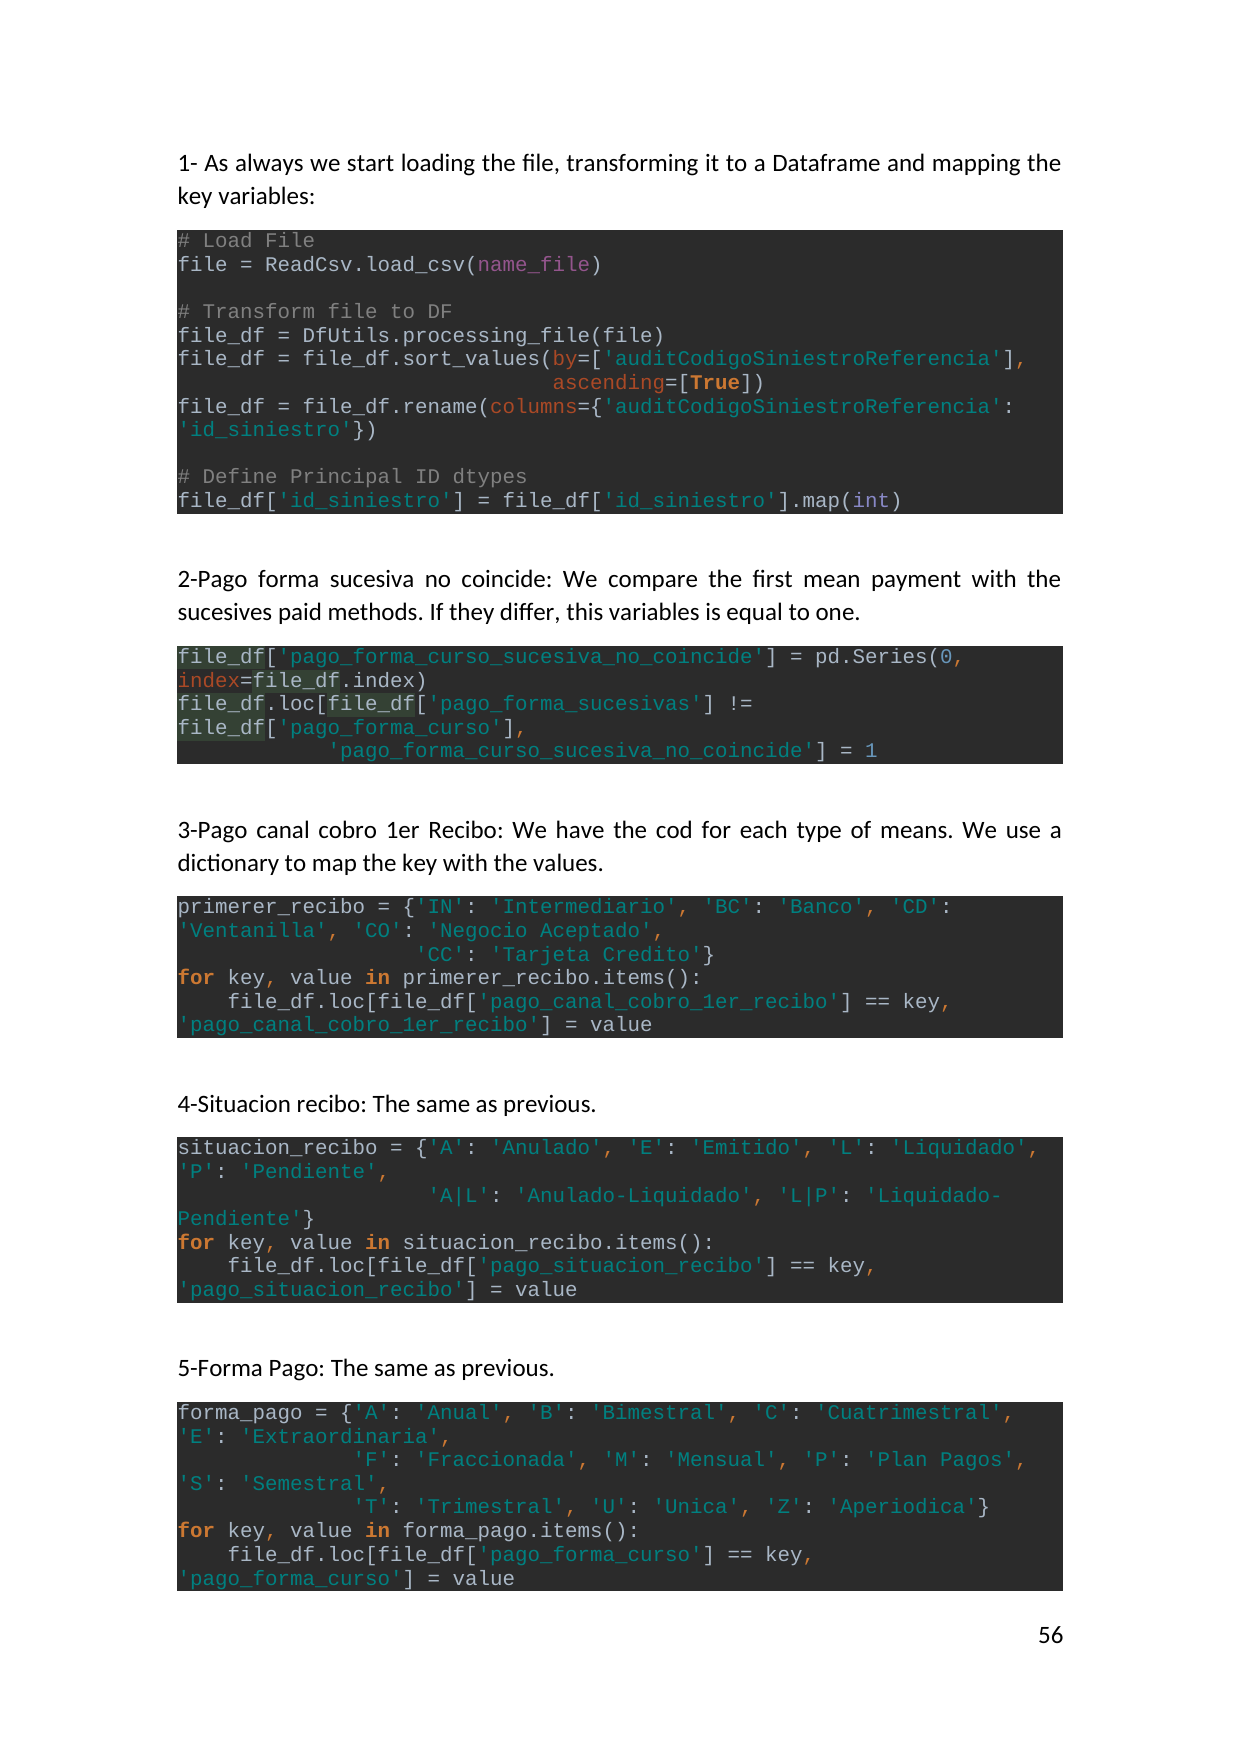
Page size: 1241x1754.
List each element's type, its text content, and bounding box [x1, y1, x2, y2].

text for key, value in forma_pago.items(): file_df.loc[file_df['pago_forma_curso'] == key, 'pago_forma_curso'] = value [177, 1520, 1063, 1591]
text for key, value in situacion_recibo.items(): file_df.loc[file_df['pago_situacion_recibo'] == key, 'pago_situacion_recibo'] = value [177, 1232, 1063, 1303]
text 1- As always we start loading the file, transforming it to a Dataframe and mapping the key variables: [177, 148, 1063, 211]
text # Load File file = ReadCsv.load_csv(name_file) # Transform file to DF file_df = DfUtils.processing_file(file) file_df = file_df.sort_values(by=['auditCodigoSiniestroReferencia'], ascending=[True]) file_df = file_df.rename(columns={'auditCodigoSiniestroReferencia': 'id_siniestro'}) # Define Principal ID dtypes file_df['id_siniestro'] = file_df['id_siniestro'].map(int) [177, 230, 1063, 514]
text 5-Forma Pago: The same as previous. [177, 1352, 1063, 1383]
text file_df['pago_forma_curso_sucesiva_no_coincide'] = pd.Series(0, index=file_df.index) file_df.loc[file_df['pago_forma_sucesivas'] != file_df['pago_forma_curso'], 'pago_forma_curso_sucesiva_no_coincide'] = 1 [177, 646, 1063, 764]
text primerer_recibo = {'IN': 'Intermediario', 'BC': 'Banco', 'CD': 'Ventanilla', 'CO': 'Negocio Aceptado', 'CC': 'Tarjeta Credito'} [177, 896, 1063, 967]
text forma_pago = {'A': 'Anual', 'B': 'Bimestral', 'C': 'Cuatrimestral', 'E': 'Extraordinaria', 'F': 'Fraccionada', 'M': 'Mensual', 'P': 'Plan Pagos', 'S': 'Semestral', 'T': 'Trimestral', 'U': 'Unica', 'Z': 'Aperiodica'} [177, 1402, 1063, 1520]
text 2-Pago forma sucesiva no coincide: We compare the first mean payment with the sucesives paid methods. If they differ, this variables is equal to one. [177, 563, 1063, 627]
text 4-Situacion recibo: The same as previous. [177, 1088, 1063, 1118]
text situacion_recibo = {'A': 'Anulado', 'E': 'Emitido', 'L': 'Liquidado', 'P': 'Pendiente', 'A|L': 'Anulado-Liquidado', 'L|P': 'Liquidado-Pendiente'} [177, 1137, 1063, 1232]
text for key, value in primerer_recibo.items(): file_df.loc[file_df['pago_canal_cobro_1er_recibo'] == key, 'pago_canal_cobro_1er_recibo'] = value [177, 967, 1063, 1038]
text 3-Pago canal cobro 1er Recibo: We have the cod for each type of means. We use a dictionary to map the key with the values. [177, 814, 1063, 877]
